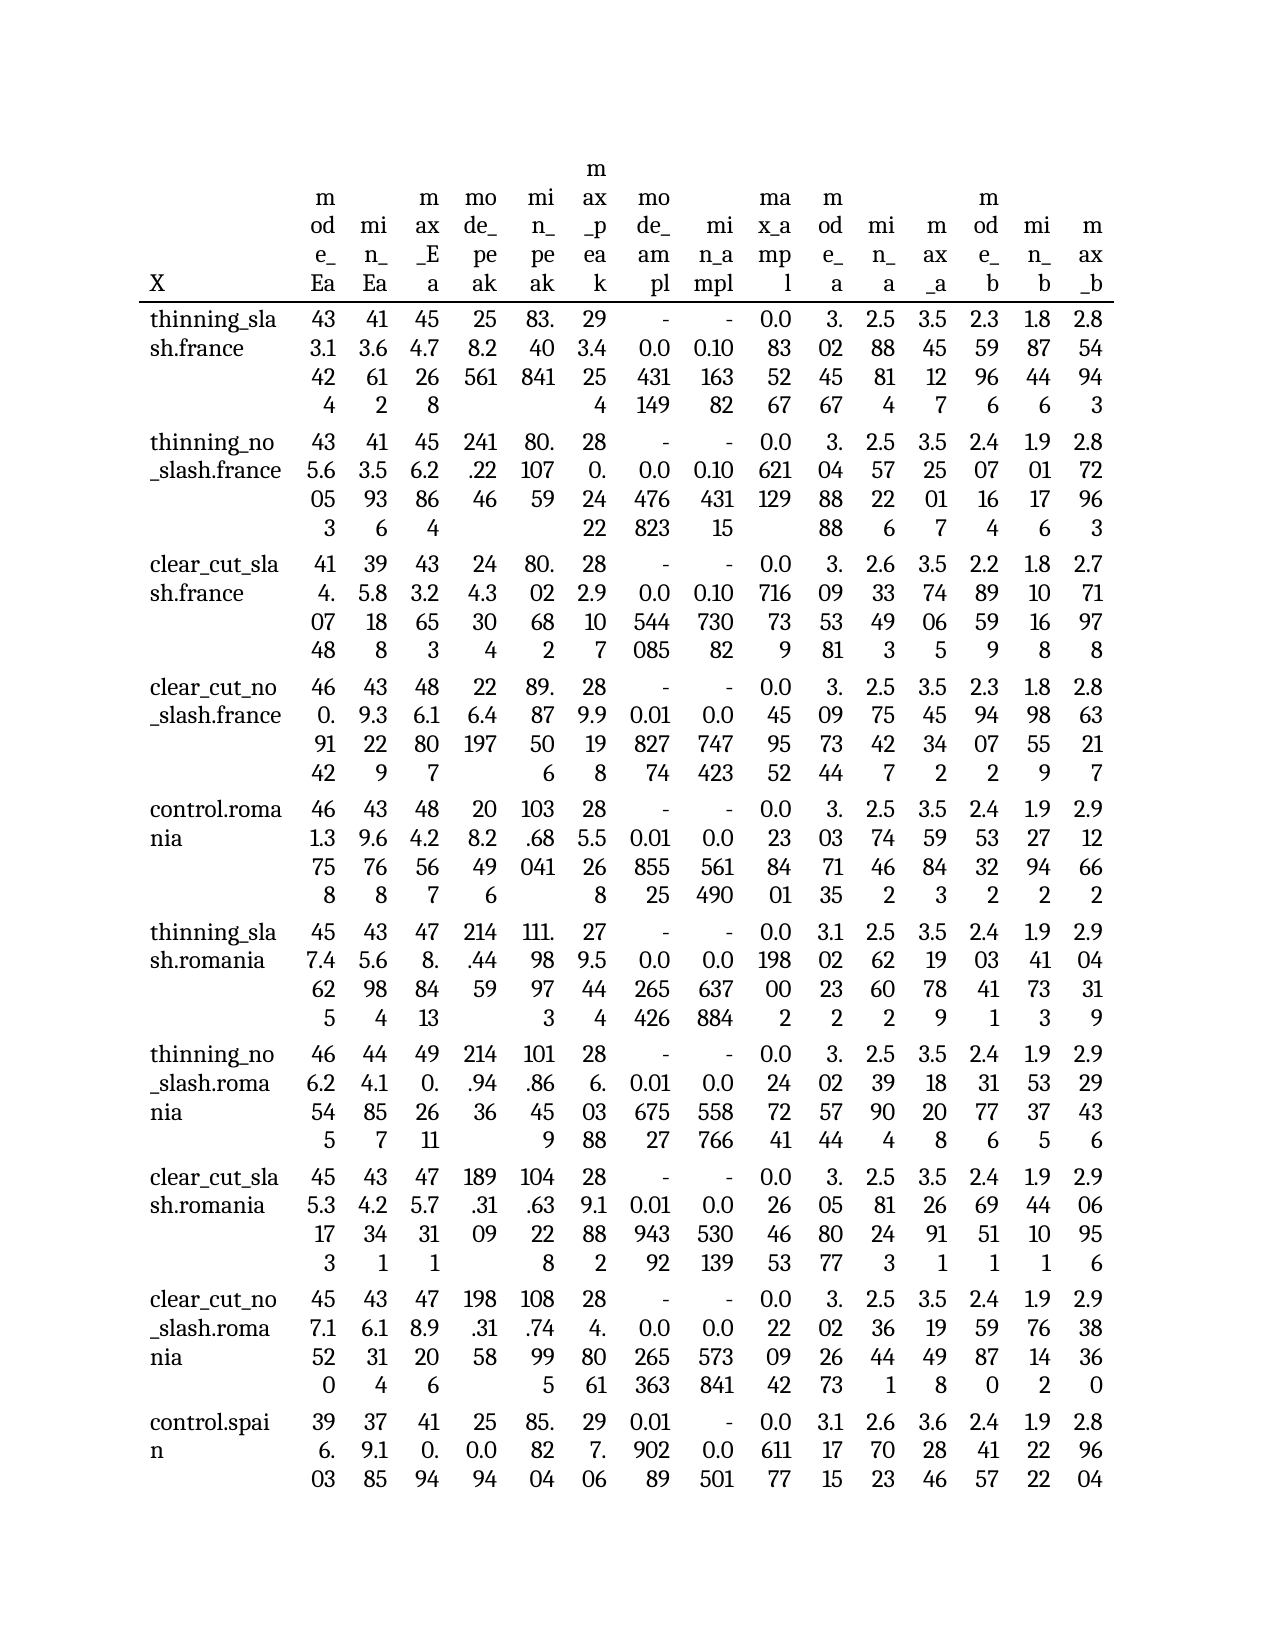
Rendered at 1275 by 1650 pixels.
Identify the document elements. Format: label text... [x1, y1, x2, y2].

table_cell 457.4625 [295, 914, 347, 1036]
table_cell 279.5444 [566, 914, 618, 1036]
table_cell 104.63228 [508, 1159, 566, 1281]
table_cell 2.469511 [958, 1159, 1010, 1281]
table_cell 3.525017 [906, 424, 958, 546]
table_cell 475.7311 [399, 1159, 450, 1281]
table_cell 3.526911 [906, 1159, 958, 1281]
table_cell 286.0388 [566, 1036, 618, 1159]
table_cell clear_cut_no_slash.france [139, 669, 294, 791]
table_cell 490.2611 [399, 1036, 450, 1159]
table_cell 103.68041 [508, 791, 566, 914]
table_cell 0.0264653 [745, 1159, 802, 1281]
table_cell 2.633493 [854, 546, 906, 669]
table_header max_peak [566, 150, 618, 301]
table_cell -0.0544085 [618, 546, 681, 669]
table_cell 241.2246 [450, 424, 508, 546]
table_cell 3.022673 [802, 1281, 854, 1404]
table_cell 3.559843 [906, 791, 958, 914]
table_cell 3.048888 [802, 424, 854, 546]
table_header min_b [1010, 150, 1062, 301]
table_cell 3.025744 [802, 1036, 854, 1159]
table_cell 2.441577 [958, 1404, 1010, 1497]
table_cell 1.976142 [1010, 1281, 1062, 1404]
table_cell 2.536441 [854, 1281, 906, 1404]
table_cell 2.557226 [854, 424, 906, 546]
table_cell 280.2422 [566, 424, 618, 546]
table_header mode_a [802, 150, 854, 301]
table_cell 456.2864 [399, 424, 450, 546]
table_cell thinning_slash.romania [139, 914, 294, 1036]
table_cell 2.670237 [854, 1404, 906, 1497]
table_cell 3.518208 [906, 1036, 958, 1159]
table_cell -0.0265363 [618, 1281, 681, 1404]
table_cell 2.938360 [1062, 1281, 1114, 1404]
table_cell 439.6768 [347, 791, 398, 914]
table_cell 413.6612 [347, 303, 398, 424]
table_cell 83.40841 [508, 303, 566, 424]
table_cell 0.0247241 [745, 1036, 802, 1159]
table_cell 2.394072 [958, 669, 1010, 791]
table_cell -0.0501688 [681, 1404, 744, 1497]
table_cell 435.6053 [295, 424, 347, 546]
table_cell 3.097344 [802, 669, 854, 791]
table_cell 2.403411 [958, 914, 1010, 1036]
table_cell 0.0621129 [745, 424, 802, 546]
table_cell 3.519789 [906, 914, 958, 1036]
table_cell 80.02682 [508, 546, 566, 669]
table_cell 2.929436 [1062, 1036, 1114, 1159]
table_header mode_peak [450, 150, 508, 301]
table_cell 484.2567 [399, 791, 450, 914]
table_cell 395.8188 [347, 546, 398, 669]
table_cell 0.0198002 [745, 914, 802, 1036]
table_cell 3.037135 [802, 791, 854, 914]
table_cell 3.117152 [802, 1404, 854, 1497]
table_cell 0.0238401 [745, 791, 802, 914]
table_cell 85.82040 [508, 1404, 566, 1497]
table_cell 1.898559 [1010, 669, 1062, 791]
table_cell 2.904319 [1062, 914, 1114, 1036]
table_cell 3.095381 [802, 546, 854, 669]
table_cell -0.0167527 [618, 1036, 681, 1159]
table_cell 435.6984 [347, 914, 398, 1036]
table_cell -0.1016382 [681, 303, 744, 424]
table_cell 433.2653 [399, 546, 450, 669]
table_header min_Ea [347, 150, 398, 301]
table_cell 461.3758 [295, 791, 347, 914]
table_cell -0.0476823 [618, 424, 681, 546]
table_cell -0.0185525 [618, 791, 681, 914]
table_cell 244.3304 [450, 546, 508, 669]
table_cell 414.0748 [295, 546, 347, 669]
table_cell 289.9198 [566, 669, 618, 791]
table_cell 89.87506 [508, 669, 566, 791]
table_cell 214.9436 [450, 1036, 508, 1159]
table_cell 478.8413 [399, 914, 450, 1036]
table_cell 258.2561 [450, 303, 508, 424]
table_cell 455.3173 [295, 1159, 347, 1281]
table_cell 289.1882 [566, 1159, 618, 1281]
table_cell 198.3158 [450, 1281, 508, 1404]
table_cell thinning_slash.france [139, 303, 294, 424]
table_cell 396.0355 [295, 1404, 347, 1497]
table_cell 101.86459 [508, 1036, 566, 1159]
table_cell clear_cut_no_slash.romania [139, 1281, 294, 1404]
table_cell 2.581243 [854, 1159, 906, 1281]
table_cell 80.10759 [508, 424, 566, 546]
table_cell clear_cut_slash.romania [139, 1159, 294, 1281]
table_cell 0.0835267 [745, 303, 802, 424]
table_cell 1.944101 [1010, 1159, 1062, 1281]
table_cell 2.539904 [854, 1036, 906, 1159]
table_cell 433.1424 [295, 303, 347, 424]
table_cell 1.901176 [1010, 424, 1062, 546]
table_cell 1.941733 [1010, 914, 1062, 1036]
table_cell control.spain [139, 1404, 294, 1497]
table_cell 2.575427 [854, 669, 906, 791]
table_header min_a [854, 150, 906, 301]
table_cell 250.0948 [450, 1404, 508, 1497]
table_cell 3.024567 [802, 303, 854, 424]
table_cell 454.7268 [399, 303, 450, 424]
table_header max_b [1062, 150, 1114, 301]
table_cell thinning_no_slash.france [139, 424, 294, 546]
table_cell 1.927942 [1010, 791, 1062, 914]
table_cell -0.0182774 [618, 669, 681, 791]
table_cell 1.810168 [1010, 546, 1062, 669]
table_cell 3.058077 [802, 1159, 854, 1281]
table_cell thinning_no_slash.romania [139, 1036, 294, 1159]
table_cell -0.0265426 [618, 914, 681, 1036]
table_cell 2.453322 [958, 791, 1010, 914]
table_header mode_b [958, 150, 1010, 301]
table_cell 410.9440 [399, 1404, 450, 1497]
table_cell -0.0530139 [681, 1159, 744, 1281]
table_header min_ampl [681, 150, 744, 301]
table_cell 3.628464 [906, 1404, 958, 1497]
table_cell -0.0431149 [618, 303, 681, 424]
table_cell 2.896041 [1062, 1404, 1114, 1497]
table_cell 0.0220942 [745, 1281, 802, 1404]
table_cell 2.407164 [958, 424, 1010, 546]
table_cell 3.545127 [906, 303, 958, 424]
table_header min_peak [508, 150, 566, 301]
table_cell 208.2496 [450, 791, 508, 914]
table_cell 466.2545 [295, 1036, 347, 1159]
table_cell -0.0561490 [681, 791, 744, 914]
table_cell 1.953375 [1010, 1036, 1062, 1159]
table_cell 0.0716739 [745, 546, 802, 669]
table_cell 0.0190289 [618, 1404, 681, 1497]
table_cell 486.1807 [399, 669, 450, 791]
table_cell 0.0459552 [745, 669, 802, 791]
table_cell -0.1043115 [681, 424, 744, 546]
table_cell 108.74995 [508, 1281, 566, 1404]
table_cell 284.8061 [566, 1281, 618, 1404]
table_header mode_Ea [295, 150, 347, 301]
table_cell 2.771978 [1062, 546, 1114, 669]
table_cell 2.906956 [1062, 1159, 1114, 1281]
table_cell 3.519498 [906, 1281, 958, 1404]
table_cell 189.3109 [450, 1159, 508, 1281]
table_cell 413.5936 [347, 424, 398, 546]
table_cell 3.574065 [906, 546, 958, 669]
table_cell 439.3229 [347, 669, 398, 791]
table_cell -0.0558766 [681, 1036, 744, 1159]
table_cell 1.922220 [1010, 1404, 1062, 1497]
table_cell 434.2341 [347, 1159, 398, 1281]
table_cell 2.574462 [854, 791, 906, 914]
table_header max_ampl [745, 150, 802, 301]
table_header max_a [906, 150, 958, 301]
table_cell 478.9206 [399, 1281, 450, 1404]
table_cell 293.4254 [566, 303, 618, 424]
table_cell 2.912662 [1062, 791, 1114, 914]
table_cell -0.0637884 [681, 914, 744, 1036]
table_cell 2.863217 [1062, 669, 1114, 791]
table_cell 214.4459 [450, 914, 508, 1036]
table_cell -0.0194392 [618, 1159, 681, 1281]
table_cell -0.0573841 [681, 1281, 744, 1404]
table_cell 457.1520 [295, 1281, 347, 1404]
table_cell 436.1314 [347, 1281, 398, 1404]
table_cell 3.545342 [906, 669, 958, 791]
table_cell 2.562602 [854, 914, 906, 1036]
table_cell 2.289599 [958, 546, 1010, 669]
table_cell 2.854943 [1062, 303, 1114, 424]
table_cell 0.0611770 [745, 1404, 802, 1497]
table_cell -0.1073082 [681, 546, 744, 669]
table_cell 2.459870 [958, 1281, 1010, 1404]
table_cell 111.98973 [508, 914, 566, 1036]
table_cell 2.872963 [1062, 424, 1114, 546]
table_cell 2.431776 [958, 1036, 1010, 1159]
table_cell 282.9107 [566, 546, 618, 669]
table_cell 460.9142 [295, 669, 347, 791]
table_cell 3.102232 [802, 914, 854, 1036]
table_cell 1.887446 [1010, 303, 1062, 424]
table_cell 379.1857 [347, 1404, 398, 1497]
table_header max_Ea [399, 150, 450, 301]
table_cell 2.359966 [958, 303, 1010, 424]
table_header X [139, 150, 294, 301]
table_cell clear_cut_slash.france [139, 546, 294, 669]
table_cell control.romania [139, 791, 294, 914]
table_cell 2.588814 [854, 303, 906, 424]
table_cell 297.0655 [566, 1404, 618, 1497]
table_cell 285.5268 [566, 791, 618, 914]
table_cell 444.1857 [347, 1036, 398, 1159]
table_cell 226.4197 [450, 669, 508, 791]
table_cell -0.0747423 [681, 669, 744, 791]
table_header mode_ampl [618, 150, 681, 301]
